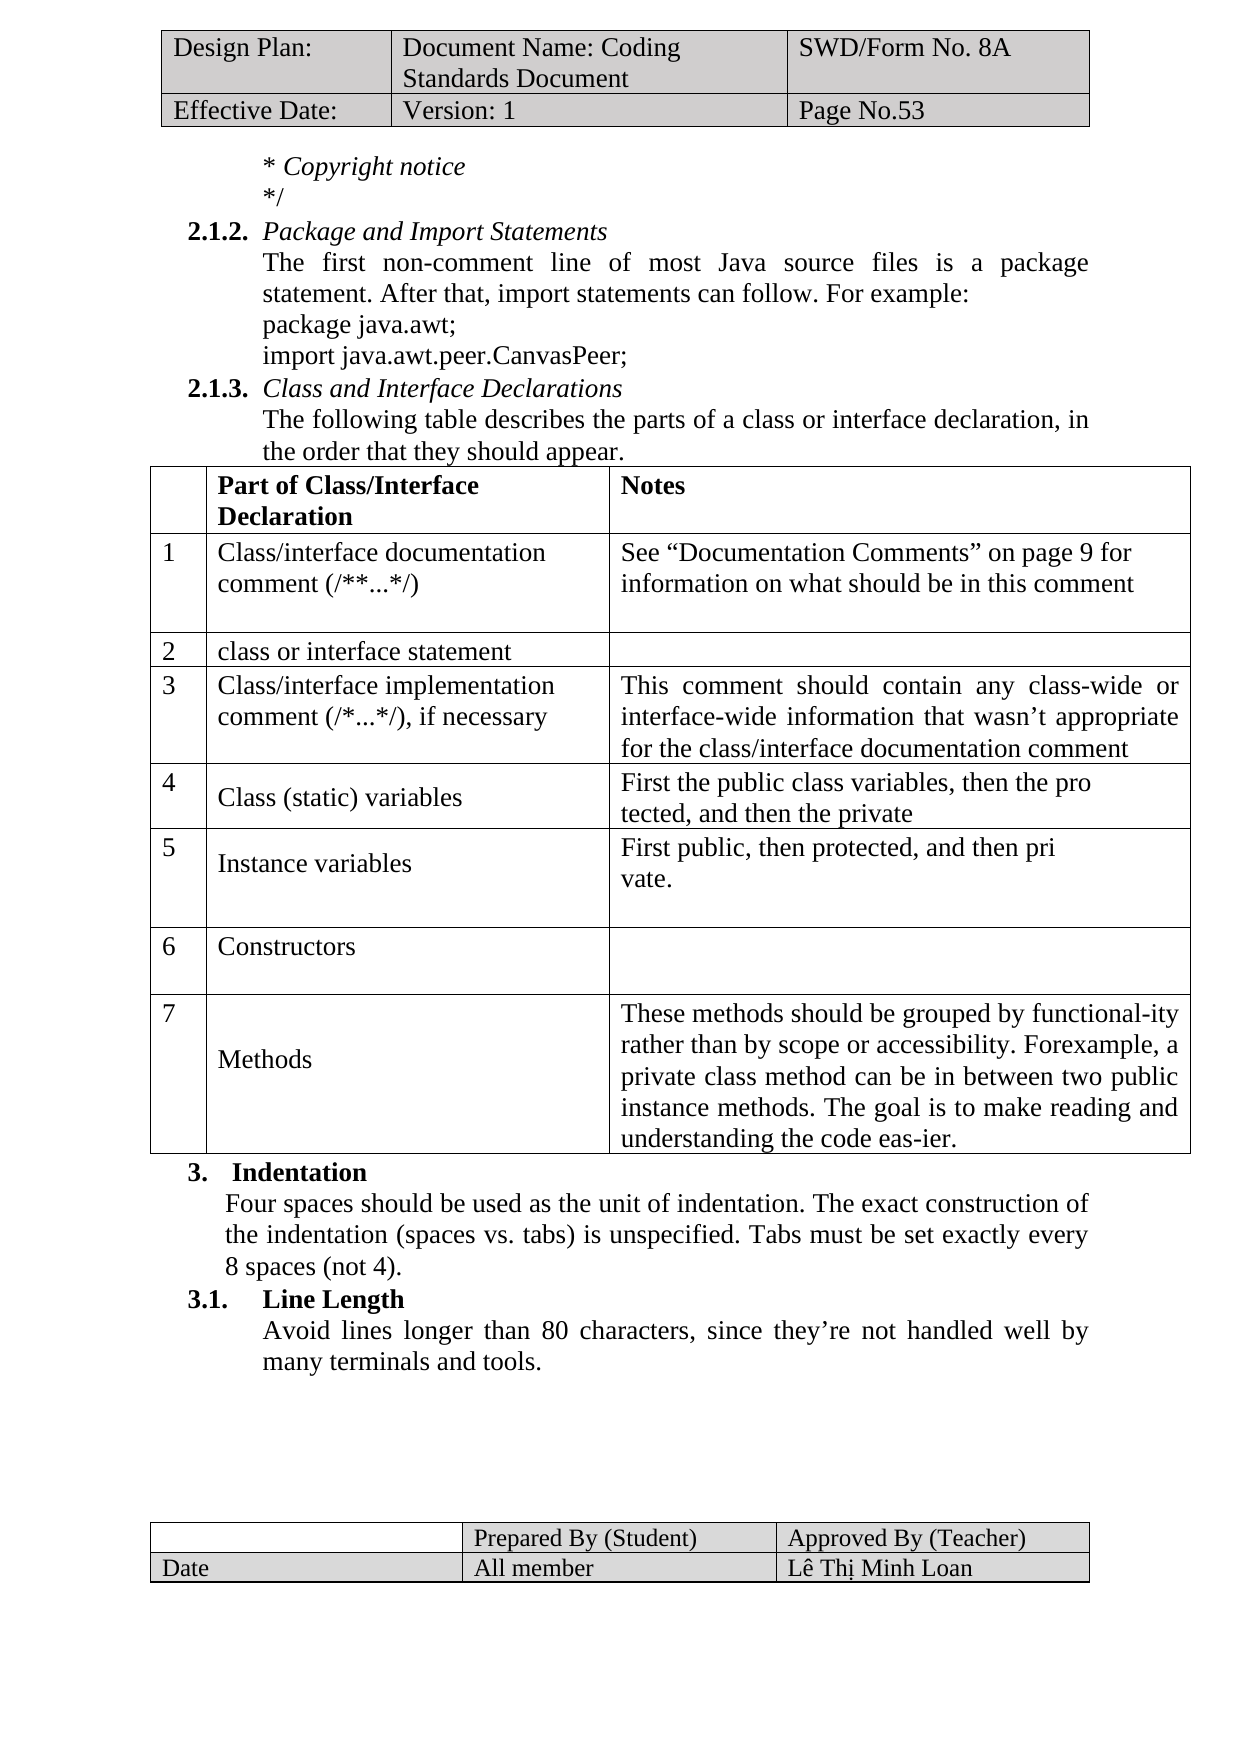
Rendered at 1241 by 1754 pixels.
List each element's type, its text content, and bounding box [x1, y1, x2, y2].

table_cell Class/interface implementation comment (/*...*/), if necessary [207, 667, 609, 763]
table_cell 6 [151, 928, 206, 994]
table_cell First public, then protected, and then pri vate. [610, 829, 1190, 927]
table_cell First the public class variables, then the pro tected, and then the private [610, 764, 1190, 828]
table_cell 4 [151, 764, 206, 828]
table_cell 3 [151, 667, 206, 763]
table_cell This comment should contain any class-wide or interface-wide information that wasn’t appropriate for the class/interface documentation comment [610, 667, 1190, 763]
list Package and Import Statements The first non-comment line of most Java source files is a package statement. After that, import statements can follow. For example: package java.awt; import java.awt.peer.CanvasPeer; [187, 214, 1090, 370]
list * Copyright notice */ [262, 150, 1090, 212]
table_cell 2 [151, 633, 206, 666]
table_cell class or interface statement [207, 633, 609, 666]
table_header Notes [610, 467, 1190, 533]
table_cell [610, 928, 1190, 994]
table_cell Methods [207, 995, 609, 1153]
table_cell [610, 633, 1190, 666]
table_cell 7 [151, 995, 206, 1153]
table_cell Class (static) variables [207, 764, 609, 828]
list Line Length Avoid lines longer than 80 characters, since they’re not handled well by many terminals and tools. [187, 1283, 1090, 1376]
table_cell See “Documentation Comments” on page 9 for information on what should be in this comment [610, 534, 1190, 632]
list Class and Interface Declarations The following table describes the parts of a class or interface declaration, in the order that they should appear. [187, 372, 1090, 466]
table_cell Class/interface documentation comment (/**...*/) [207, 534, 609, 632]
table_cell These methods should be grouped by functional-ity rather than by scope or accessibility. Forexample, a private class method can be in between two public instance methods. The goal is to make reading and understanding the code eas-ier. [610, 995, 1190, 1153]
table_cell 5 [151, 829, 206, 927]
table_header [151, 467, 206, 533]
table_cell 1 [151, 534, 206, 632]
table_cell Constructors [207, 928, 609, 994]
table_cell Instance variables [207, 829, 609, 927]
list Indentation Four spaces should be used as the unit of indentation. The exact construction of the indentation (spaces vs. tabs) is unspecified. Tabs must be set exactly every 8 spaces (not 4). [187, 1156, 1090, 1281]
table_header Part of Class/Interface Declaration [207, 467, 609, 533]
